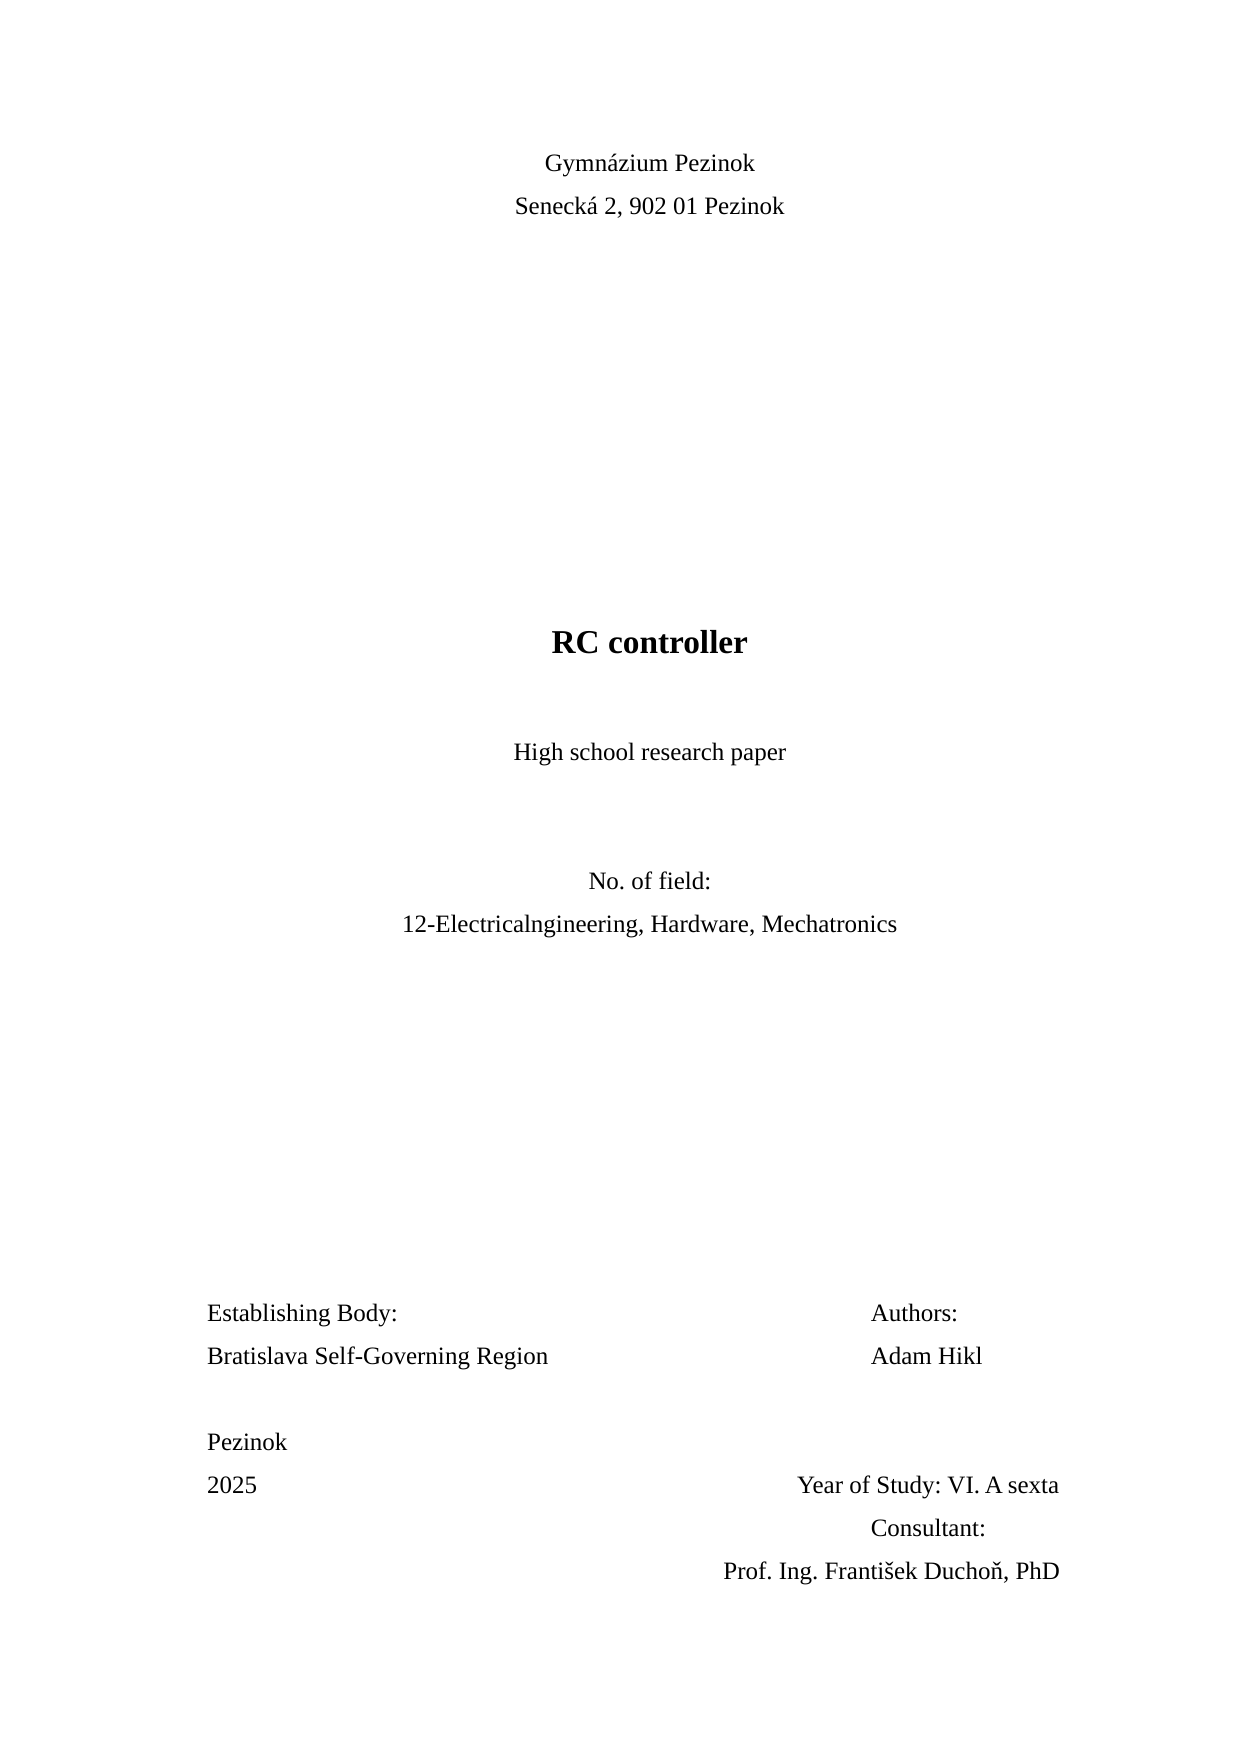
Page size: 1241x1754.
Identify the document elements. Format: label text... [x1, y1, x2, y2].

text 12-Electricalngineering, Hardware, Mechatronics [207, 909, 1092, 938]
text Senecká 2, 902 01 Pezinok [207, 191, 1092, 219]
text RC controller [207, 622, 1092, 660]
text Pezinok [207, 1427, 1092, 1456]
text High school research paper [207, 737, 1092, 766]
text Gymnázium Pezinok [207, 148, 1092, 176]
text Prof. Ing. František Duchoň, PhD [207, 1556, 1092, 1585]
text No. of field: [207, 866, 1092, 895]
text 2025 Year of Study: VI. A sexta [207, 1470, 1092, 1499]
text Consultant: [870, 1513, 1092, 1542]
text Establishing Body: Authors: [207, 1298, 1092, 1326]
text Bratislava Self-Governing Region Adam Hikl [207, 1341, 1092, 1369]
